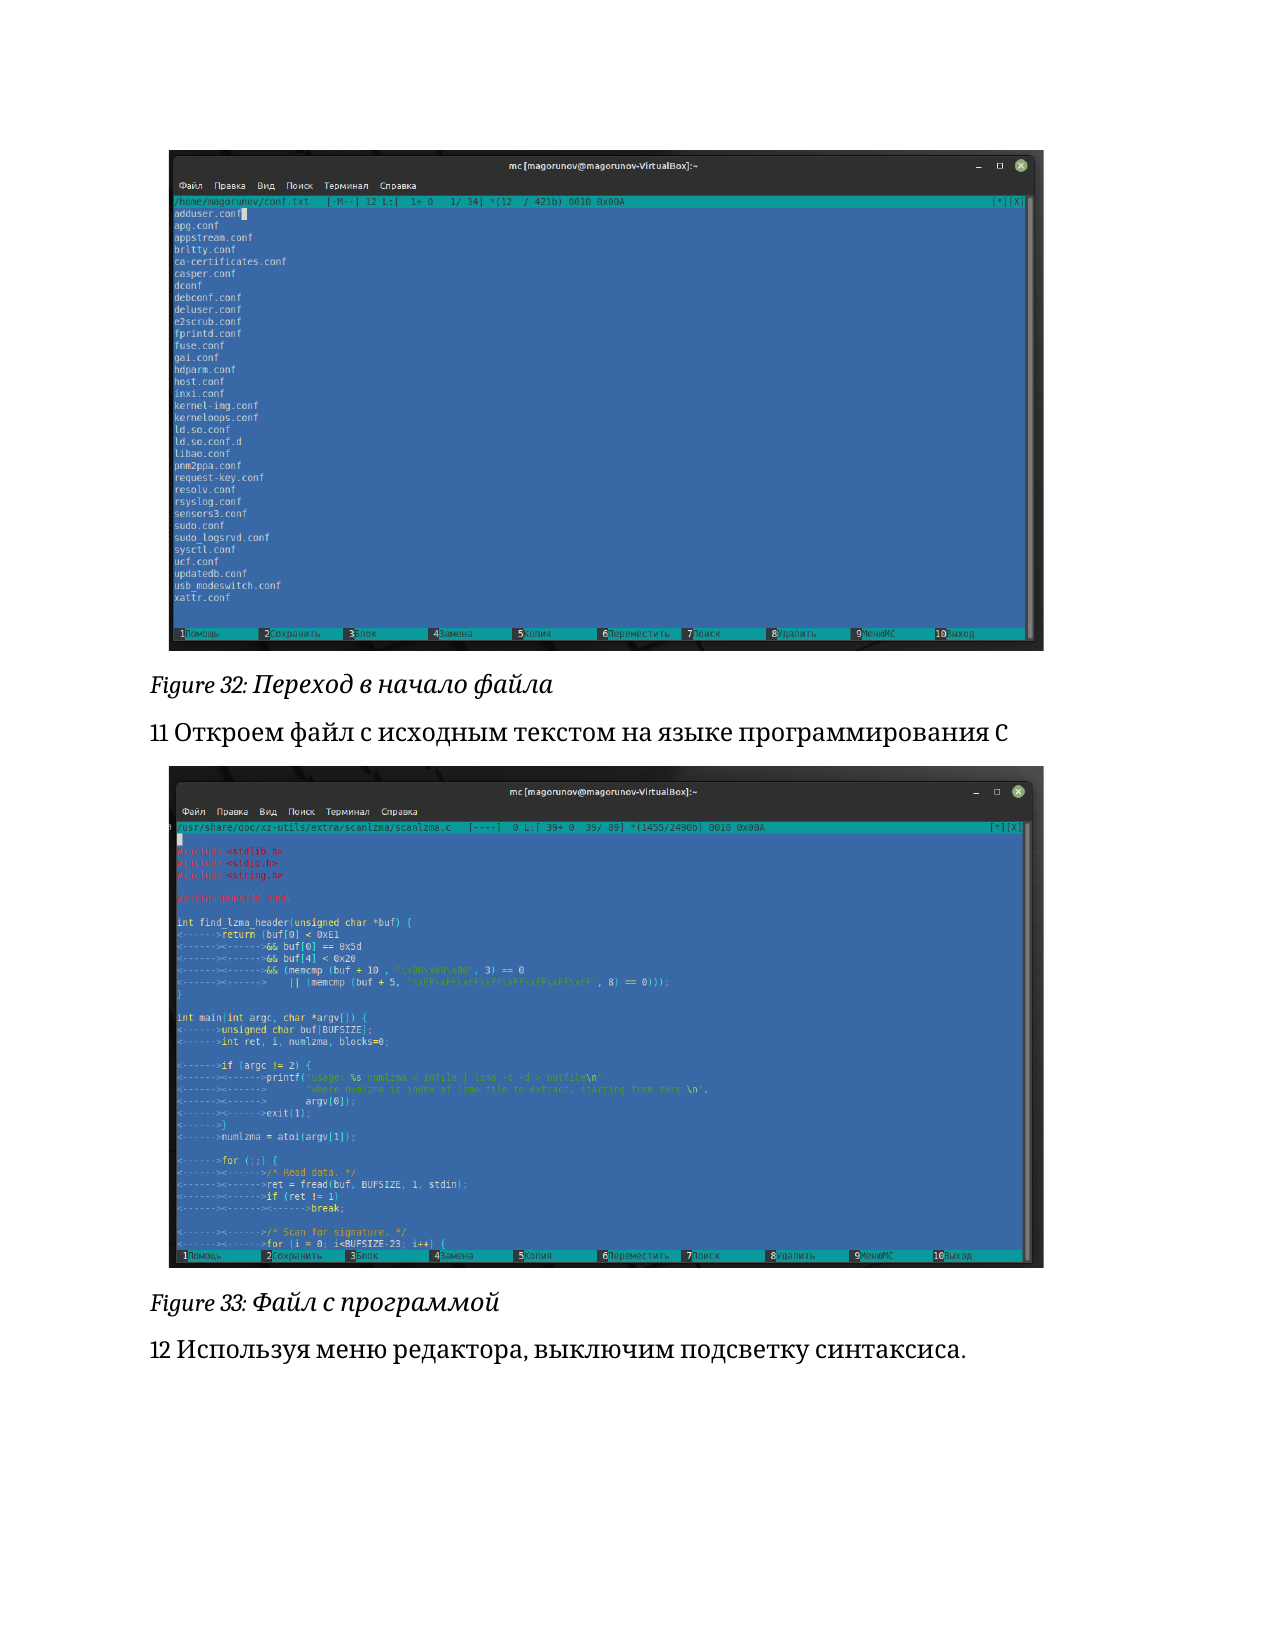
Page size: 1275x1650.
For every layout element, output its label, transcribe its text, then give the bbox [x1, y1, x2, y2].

picture [168, 150, 1044, 651]
text Figure 32: Переход в начало файла [150, 671, 1125, 700]
text 11 Откроем файл с исходным текстом на языке программирования C [150, 719, 1125, 748]
text 12 Используя меню редактора, выключим подсветку синтаксиса. [150, 1336, 1125, 1365]
picture [168, 766, 1044, 1268]
text Figure 33: Файл с программой [150, 1289, 1125, 1317]
